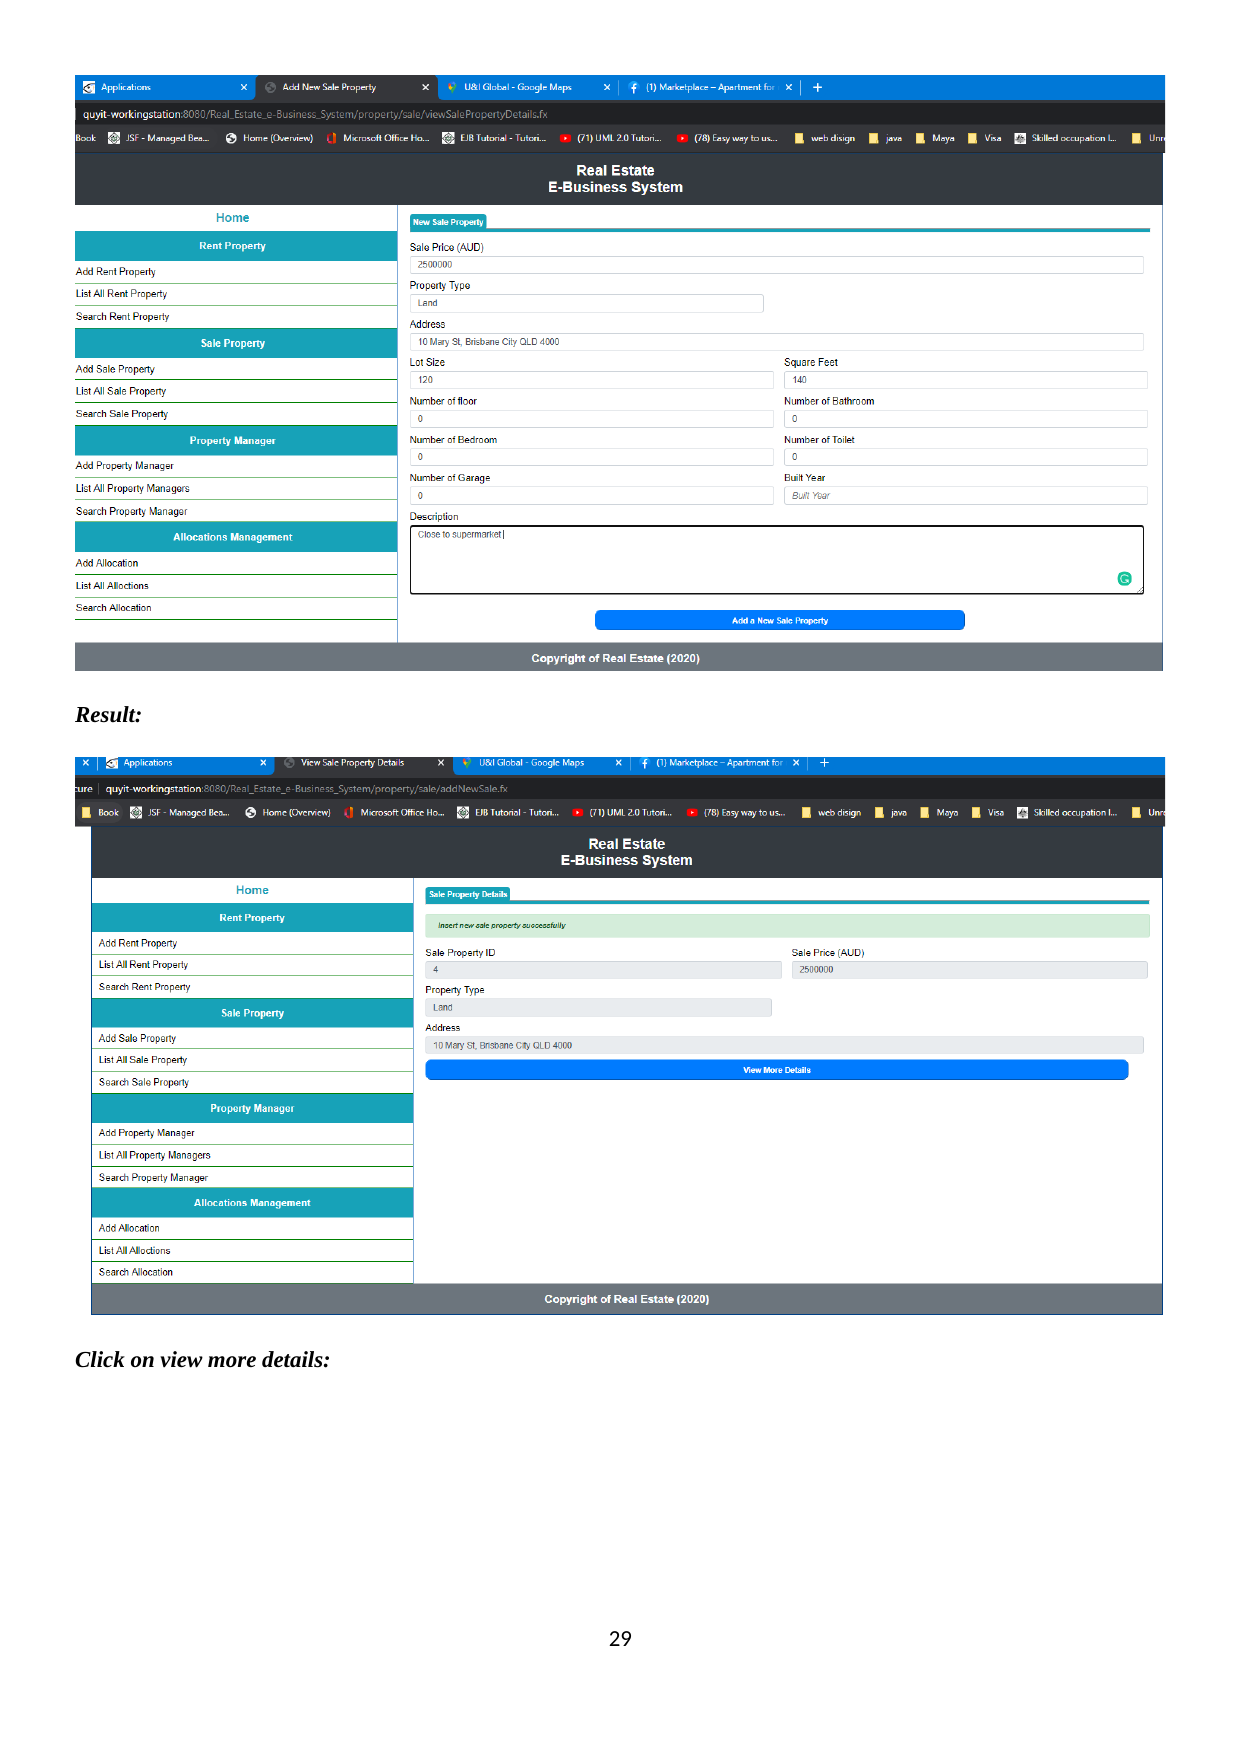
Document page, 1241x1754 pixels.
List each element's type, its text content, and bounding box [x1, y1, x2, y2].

picture [75, 757, 1166, 1316]
picture [75, 75, 1166, 671]
text Click on view more details: [75, 1346, 1165, 1372]
text Result: [75, 702, 1165, 728]
